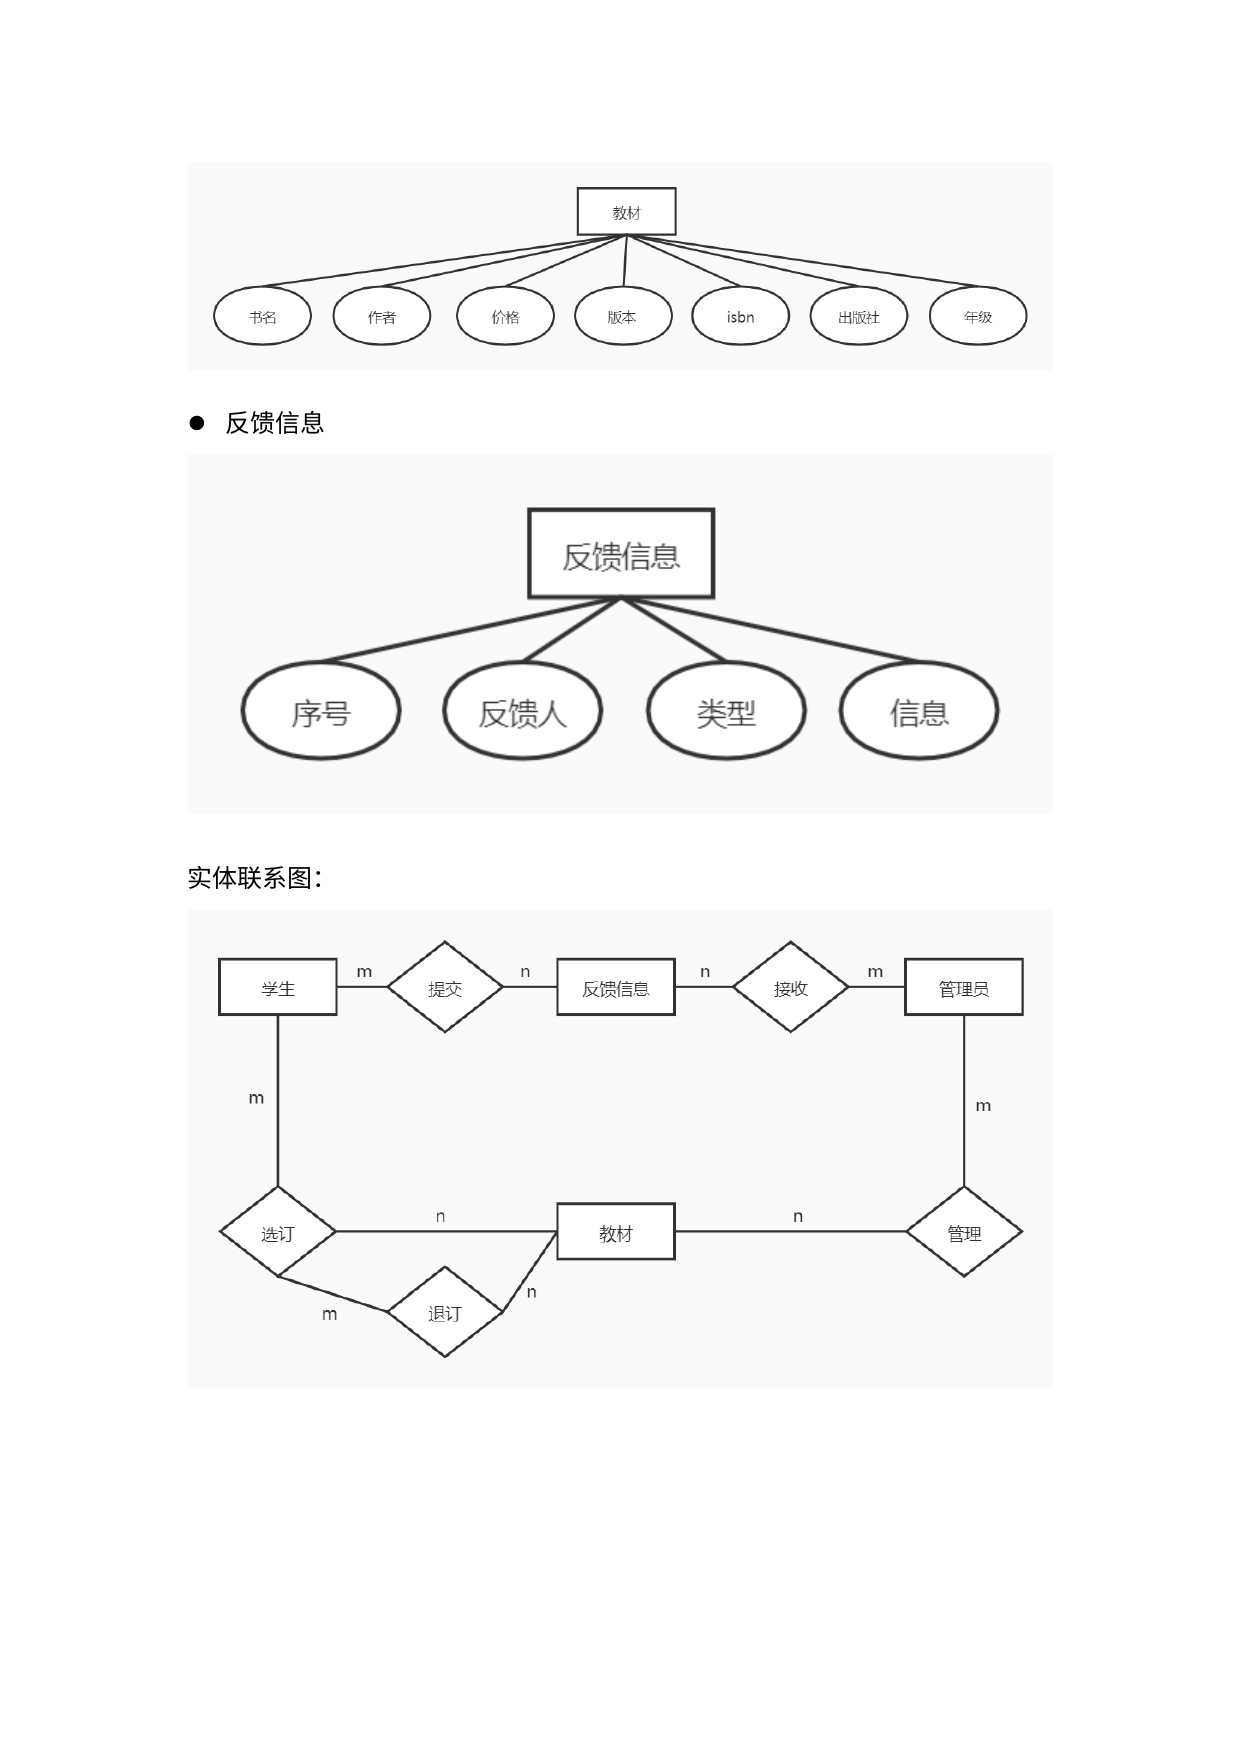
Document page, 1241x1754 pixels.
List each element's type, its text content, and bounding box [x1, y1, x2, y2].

picture [187, 162, 1053, 371]
list 反馈信息 [187, 389, 1053, 454]
text 实体联系图： [187, 844, 1053, 909]
picture [187, 454, 1053, 814]
picture [187, 909, 1053, 1388]
